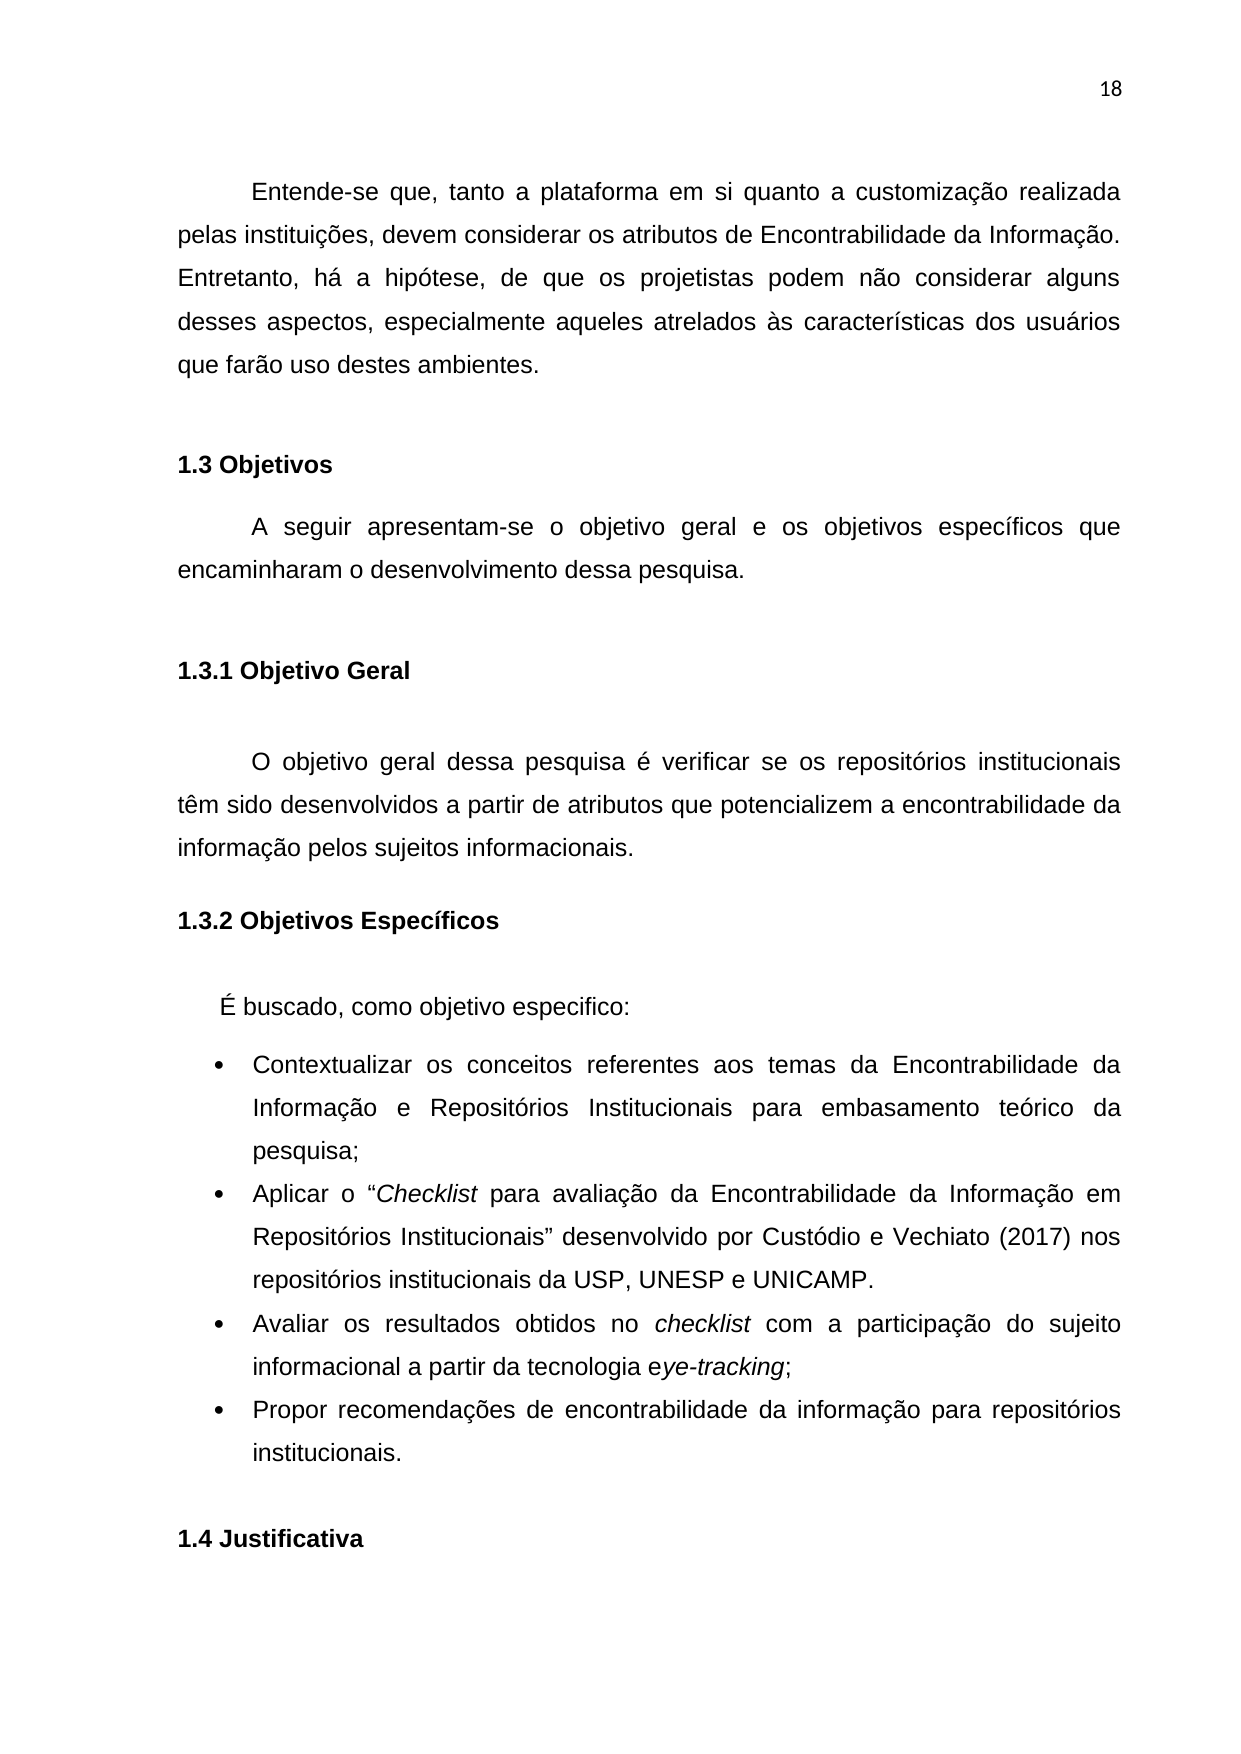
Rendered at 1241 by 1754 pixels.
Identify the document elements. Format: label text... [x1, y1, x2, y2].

list A seguir apresentam-se o objetivo geral e os objetivos específicos que encaminharam o desenvolvimento dessa pesquisa. [177, 512, 1122, 584]
list Entende-se que, tanto a plataforma em si quanto a customização realizada pelas instituições, devem considerar os atributos de Encontrabilidade da Informação. Entretanto, há a hipótese, de que os projetistas podem não considerar alguns desses aspectos, especialmente aqueles atrelados às características dos usuários que farão uso destes ambientes. [177, 177, 1122, 378]
subtitle 1.3 Objetivos [177, 450, 1122, 479]
subtitle 1.3.1 Objetivo Geral [177, 656, 1122, 685]
subtitle 1.4 Justificativa [177, 1524, 1122, 1553]
list Contextualizar os conceitos referentes aos temas da Encontrabilidade da Informação e Repositórios Institucionais para embasamento teórico da pesquisa; [215, 1050, 1122, 1165]
list Propor recomendações de encontrabilidade da informação para repositórios institucionais. [215, 1395, 1122, 1467]
list O objetivo geral dessa pesquisa é verificar se os repositórios institucionais têm sido desenvolvidos a partir de atributos que potencializem a encontrabilidade da informação pelos sujeitos informacionais. [177, 747, 1122, 862]
list Aplicar o “Checklist para avaliação da Encontrabilidade da Informação em Repositórios Institucionais” desenvolvido por Custódio e Vechiato (2017) nos repositórios institucionais da USP, UNESP e UNICAMP. [215, 1179, 1122, 1294]
list É buscado, como objetivo especifico: [219, 992, 1122, 1021]
subtitle 1.3.2 Objetivos Específicos [177, 906, 1122, 934]
list Avaliar os resultados obtidos no checklist com a participação do sujeito informacional a partir da tecnologia eye-tracking; [215, 1309, 1122, 1381]
